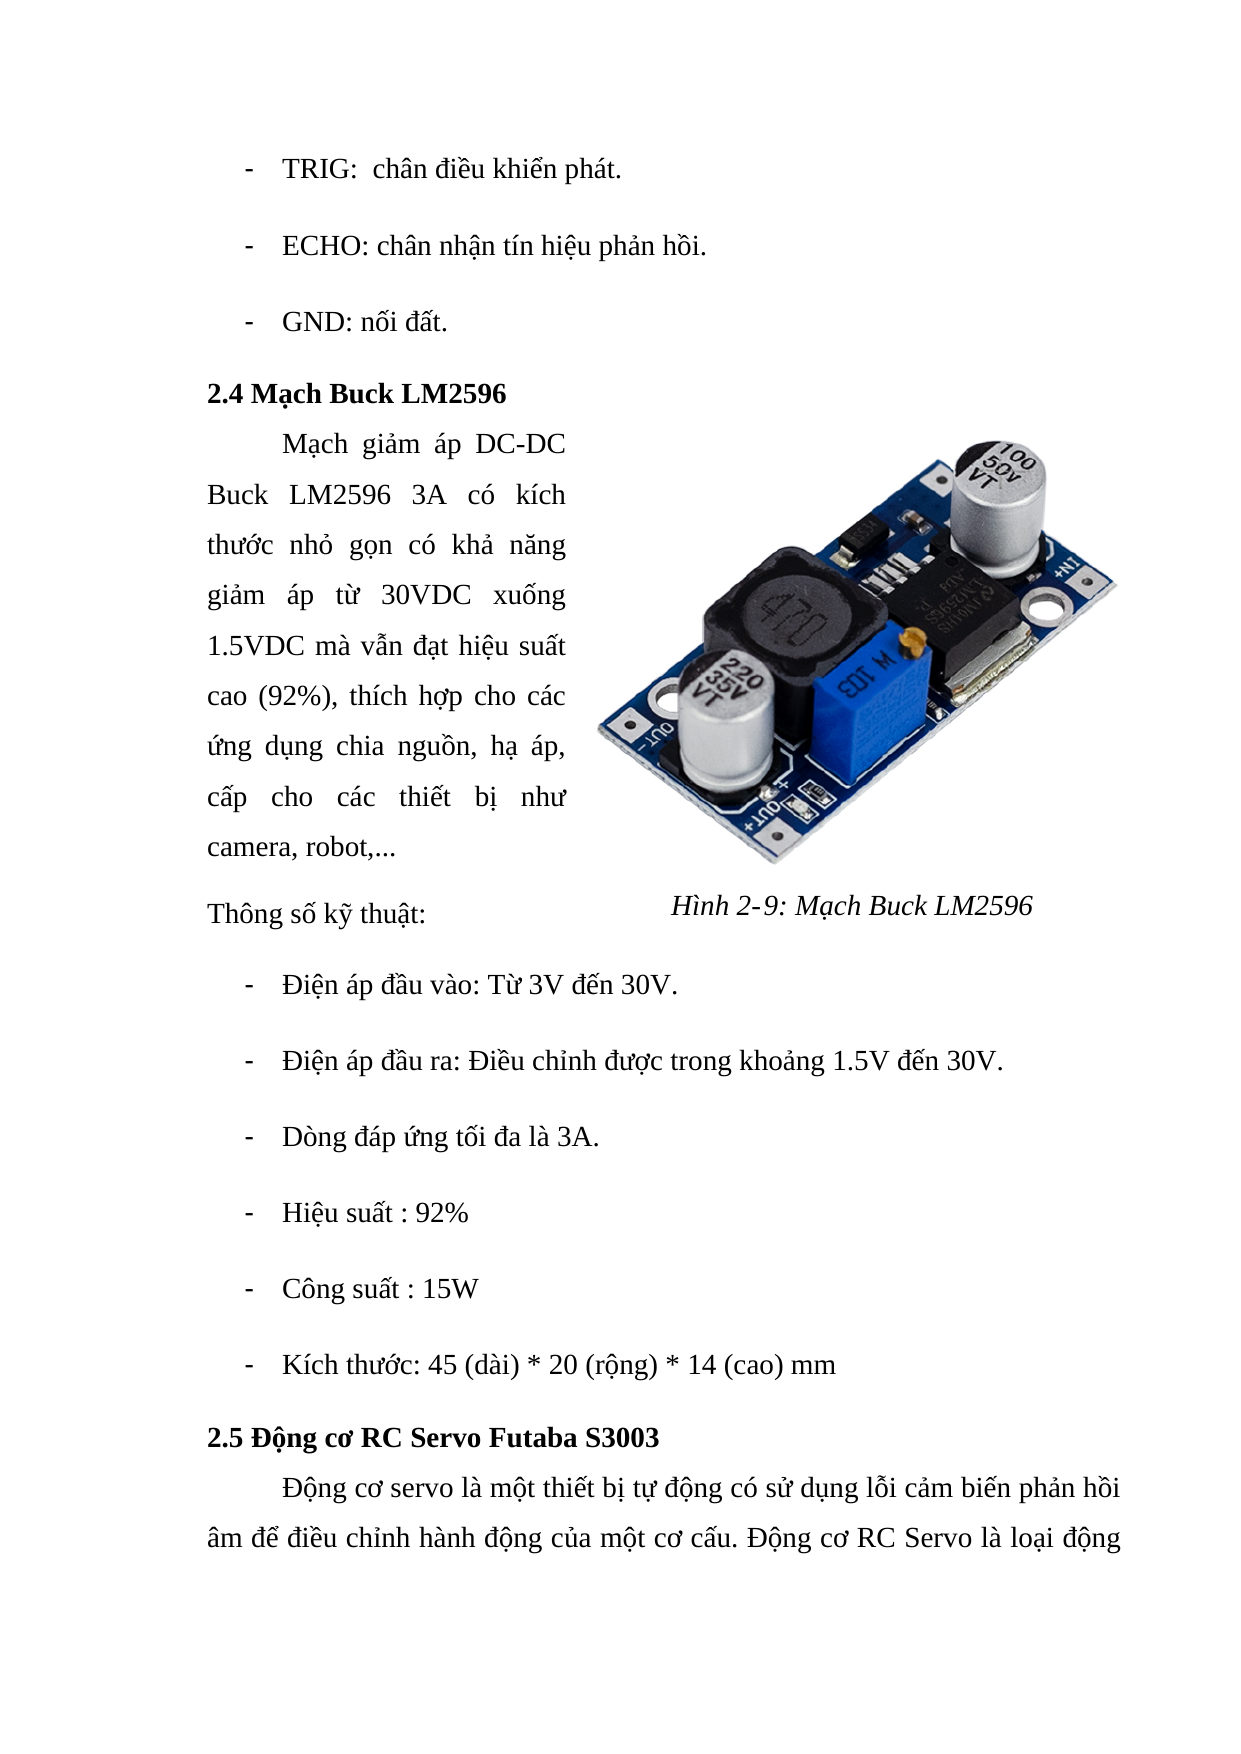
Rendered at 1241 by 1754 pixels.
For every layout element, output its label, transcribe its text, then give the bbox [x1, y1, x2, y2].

text Động cơ RC Servo Futaba S3003 [207, 1420, 1122, 1453]
list GND: nối đất. [244, 300, 1122, 340]
text Thông số kỹ thuật: [207, 896, 1122, 929]
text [207, 1470, 1122, 1554]
text Mạch Buck LM2596 [207, 376, 1122, 410]
list ECHO: chân nhận tín hiệu phản hồi. [244, 224, 1122, 263]
list Dòng đáp ứng tối đa là 3A. [244, 1115, 1122, 1155]
list Hiệu suất : 92% [244, 1191, 1122, 1231]
list Kích thước: 45 (dài) * 20 (rộng) * 14 (cao) mm [244, 1344, 1122, 1383]
list Điện áp đầu vào: Từ 3V đến 30V. [244, 963, 1122, 1003]
list Công suất : 15W [244, 1267, 1122, 1307]
list Điện áp đầu ra: Điều chỉnh được trong khoảng 1.5V đến 30V. [244, 1039, 1122, 1079]
list TRIG: chân điều khiển phát. [244, 148, 1122, 187]
picture [585, 434, 1123, 879]
